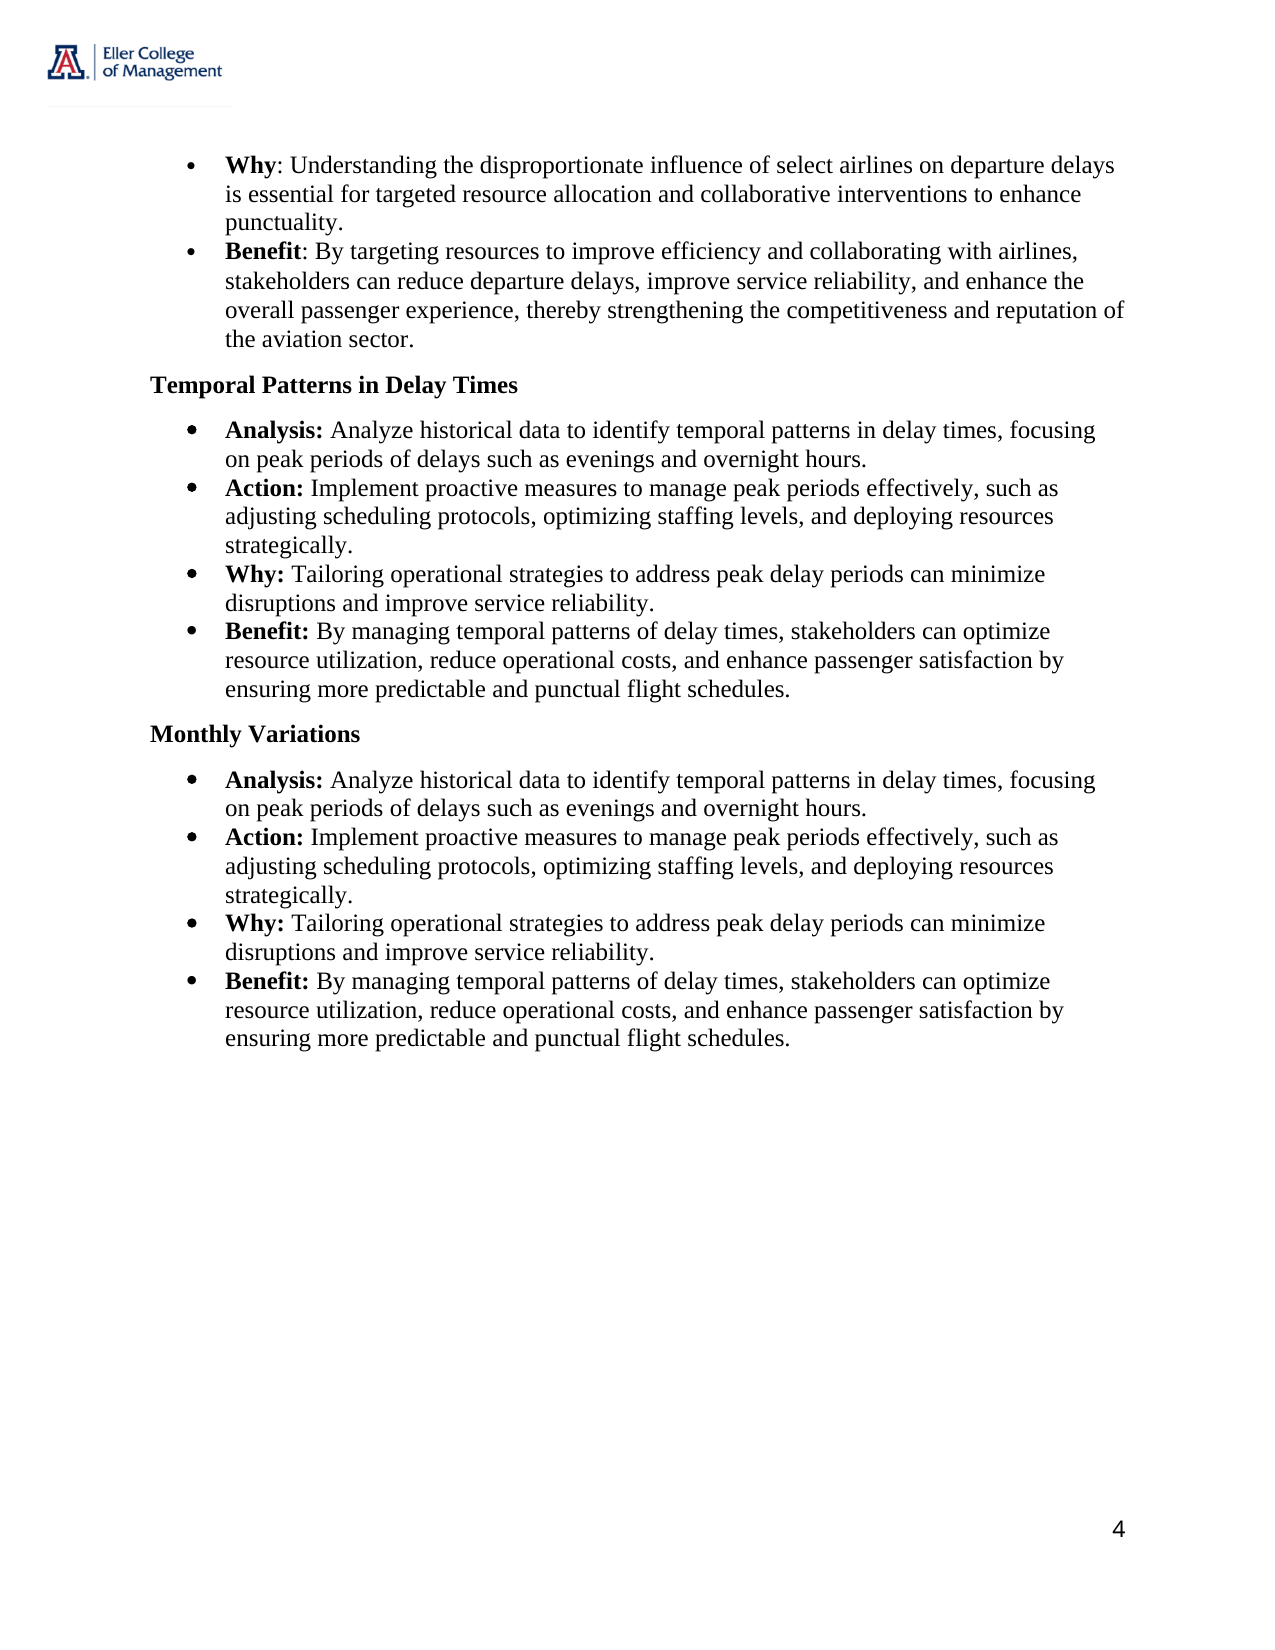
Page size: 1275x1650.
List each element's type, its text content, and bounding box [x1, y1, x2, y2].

text Temporal Patterns in Delay Times [150, 370, 1125, 398]
list Action: Implement proactive measures to manage peak periods effectively, such as adjusting scheduling protocols, optimizing staffing levels, and deploying resources strategically. [187, 473, 1125, 559]
list Why: Tailoring operational strategies to address peak delay periods can minimize disruptions and improve service reliability. [187, 908, 1125, 966]
list Benefit: By targeting resources to improve efficiency and collaborating with airlines, stakeholders can reduce departure delays, improve service reliability, and enhance the overall passenger experience, thereby strengthening the competitiveness and reputation of the aviation sector. [187, 236, 1125, 353]
list Analysis: Analyze historical data to identify temporal patterns in delay times, focusing on peak periods of delays such as evenings and overnight hours. [187, 765, 1125, 822]
list Action: Implement proactive measures to manage peak periods effectively, such as adjusting scheduling protocols, optimizing staffing levels, and deploying resources strategically. [187, 822, 1125, 908]
list Why: Tailoring operational strategies to address peak delay periods can minimize disruptions and improve service reliability. [187, 559, 1125, 616]
picture [42, 22, 232, 112]
text Monthly Variations [150, 719, 1125, 748]
list Why: Understanding the disproportionate influence of select airlines on departure delays is essential for targeted resource allocation and collaborative interventions to enhance punctuality. [187, 150, 1125, 236]
list Analysis: Analyze historical data to identify temporal patterns in delay times, focusing on peak periods of delays such as evenings and overnight hours. [187, 415, 1125, 473]
list Benefit: By managing temporal patterns of delay times, stakeholders can optimize resource utilization, reduce operational costs, and enhance passenger satisfaction by ensuring more predictable and punctual flight schedules. [187, 616, 1125, 703]
list Benefit: By managing temporal patterns of delay times, stakeholders can optimize resource utilization, reduce operational costs, and enhance passenger satisfaction by ensuring more predictable and punctual flight schedules. [187, 966, 1125, 1052]
